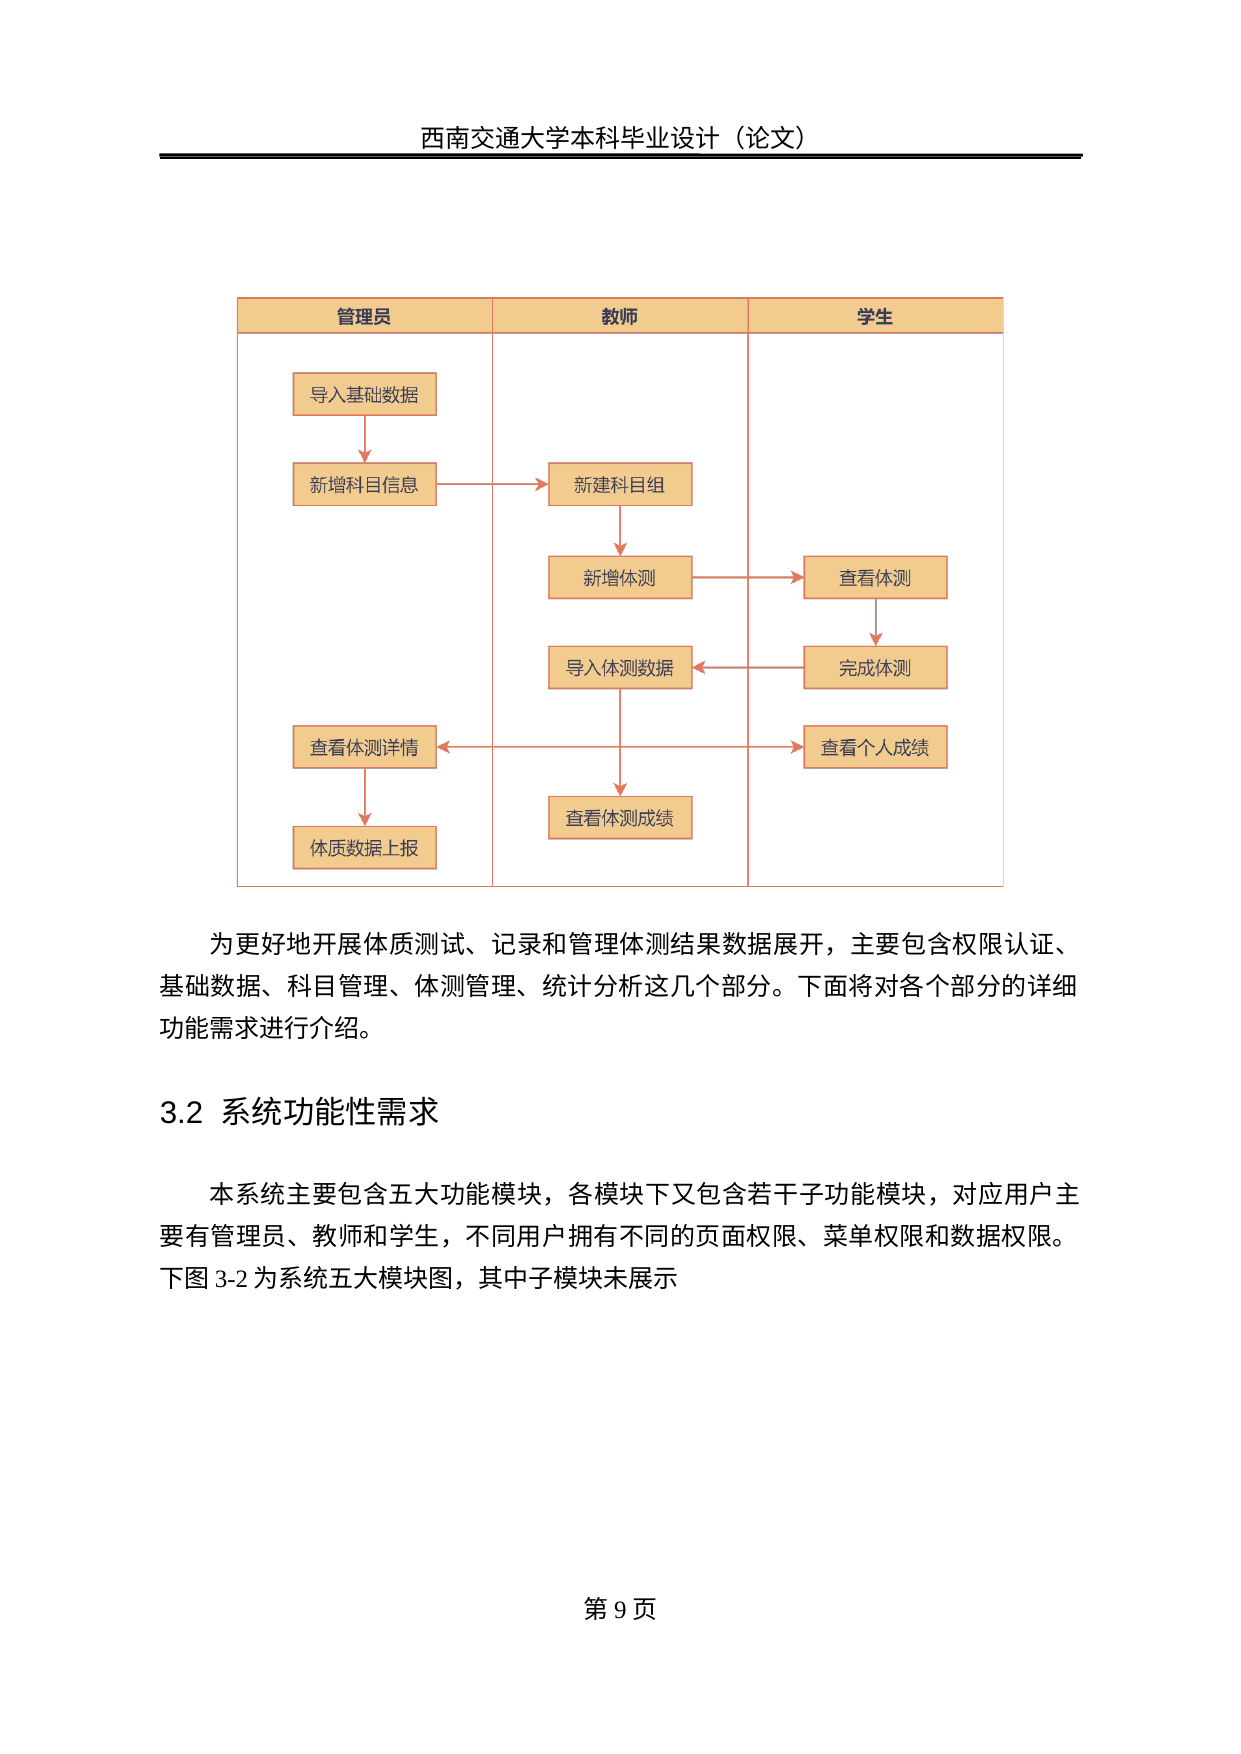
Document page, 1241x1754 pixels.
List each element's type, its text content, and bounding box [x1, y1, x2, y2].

subtitle 系统功能性需求 [159, 1068, 1081, 1151]
text 为更好地开展体质测试、记录和管理体测结果数据展开，主要包含权限认证、基础数据、科目管理、体测管理、统计分析这几个部分。下面将对各个部分的详细功能需求进行介绍。 [159, 922, 1081, 1047]
text 本系统主要包含五大功能模块，各模块下又包含若干子功能模块，对应用户主要有管理员、教师和学生，不同用户拥有不同的页面权限、菜单权限和数据权限。下图3-2为系统五大模块图，其中子模块未展示 [159, 1172, 1081, 1297]
picture [236, 297, 1004, 887]
